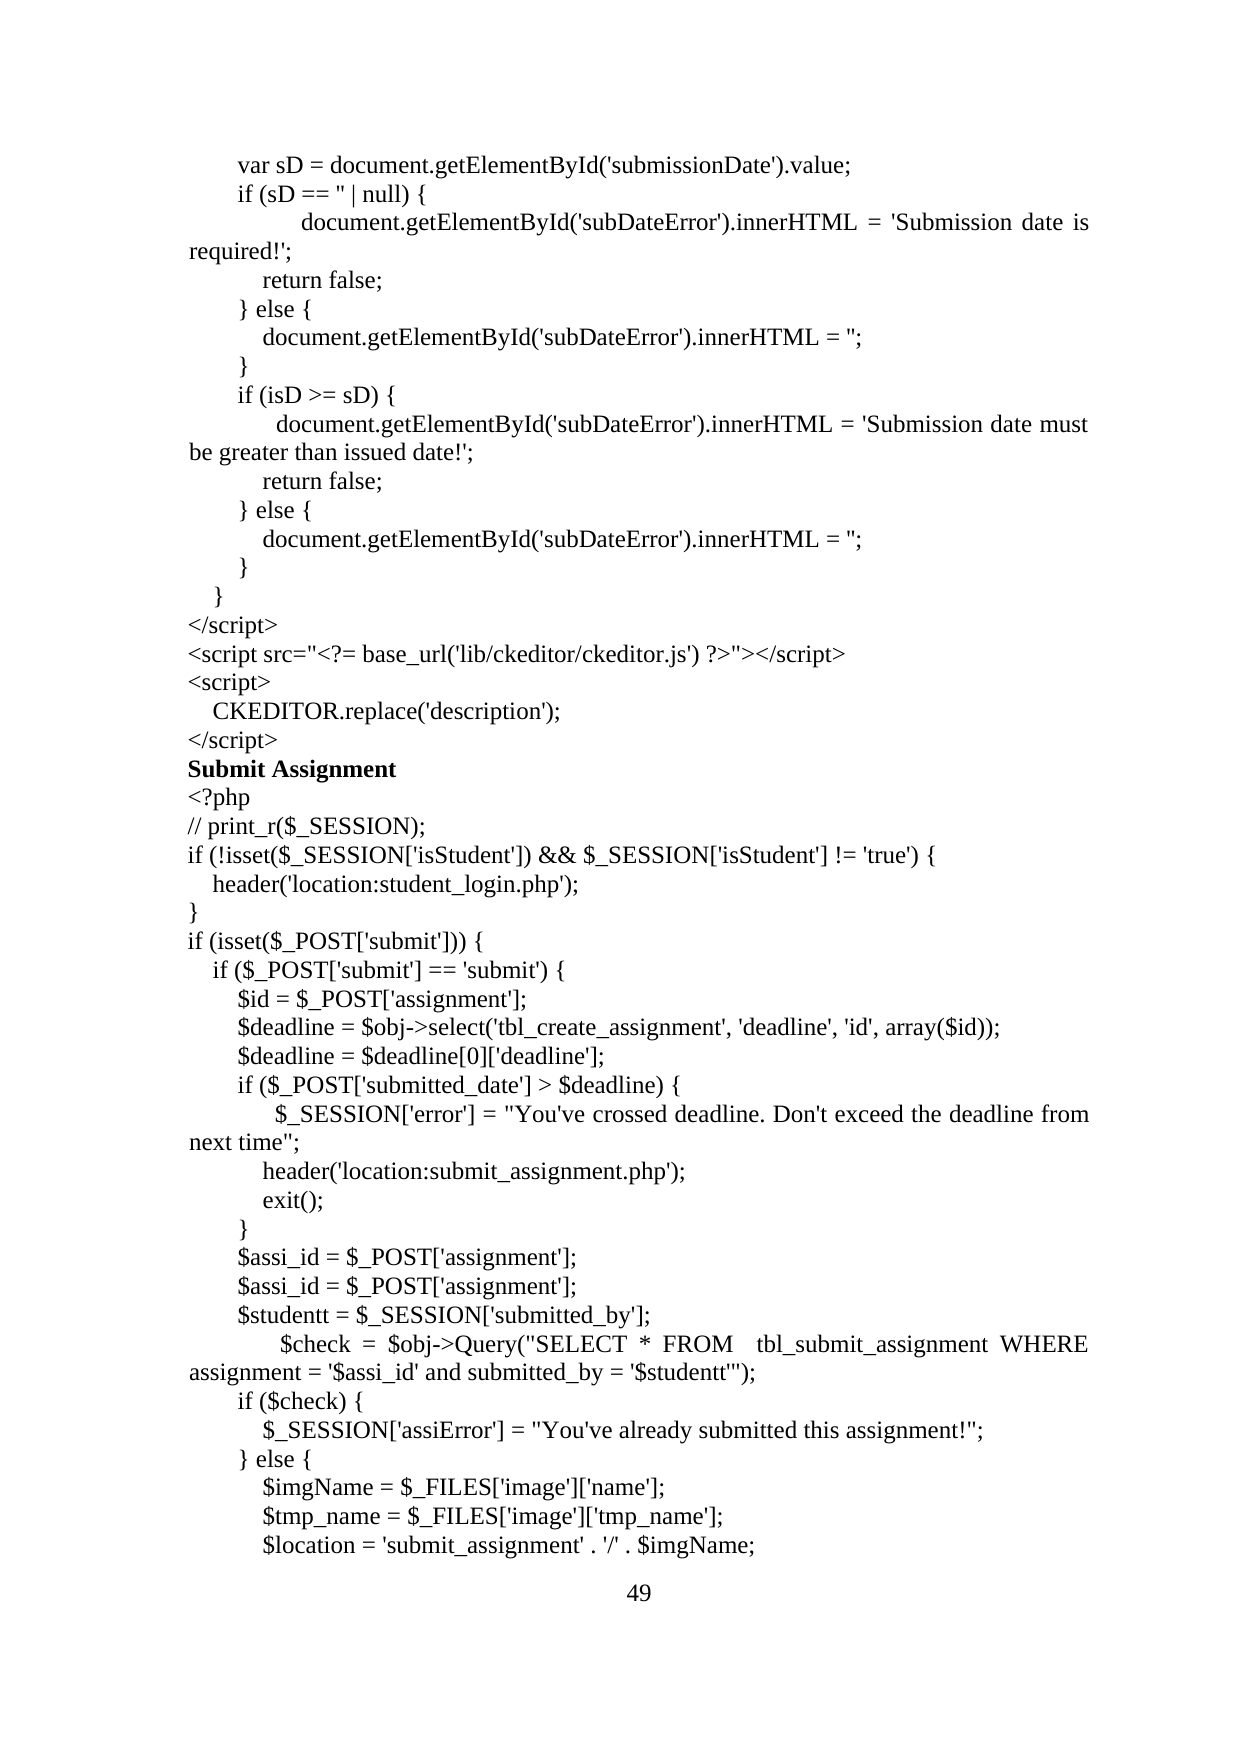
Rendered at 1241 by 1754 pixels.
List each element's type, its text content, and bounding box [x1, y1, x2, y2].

text if ($_POST['submit'] == 'submit') { [187, 955, 1090, 984]
text } else { [187, 1444, 1090, 1472]
text $studentt = $_SESSION['submitted_by']; [187, 1300, 1090, 1329]
text if ($check) { [187, 1386, 1090, 1415]
text Submit Assignment [187, 754, 1090, 782]
text if (sD == '' | null) { [187, 179, 1090, 207]
text } [187, 897, 1090, 926]
text $id = $_POST['assignment']; [187, 984, 1090, 1012]
text document.getElementById('subDateError').innerHTML = ''; [187, 524, 1090, 552]
text $assi_id = $_POST['assignment']; [187, 1242, 1090, 1271]
text } [187, 1214, 1090, 1242]
text </script> [187, 725, 1090, 754]
text document.getElementById('subDateError').innerHTML = 'Submission date is required!'; [187, 207, 1090, 265]
text header('location:submit_assignment.php'); [187, 1156, 1090, 1185]
text } [187, 581, 1090, 610]
text $_SESSION['error'] = "You've crossed deadline. Don't exceed the deadline from next time"; [187, 1099, 1090, 1156]
text if (isset($_POST['submit'])) { [187, 926, 1090, 955]
text } [187, 351, 1090, 380]
text $location = 'submit_assignment' . '/' . $imgName; [187, 1530, 1090, 1559]
text } [187, 552, 1090, 581]
text if (!isset($_SESSION['isStudent']) && $_SESSION['isStudent'] != 'true') { [187, 840, 1090, 869]
text <script src="<?= base_url('lib/ckeditor/ckeditor.js') ?>"></script> [187, 639, 1090, 667]
text var sD = document.getElementById('submissionDate').value; [187, 150, 1090, 179]
text $check = $obj->Query("SELECT * FROM tbl_submit_assignment WHERE assignment = '$assi_id' and submitted_by = '$studentt'"); [187, 1329, 1090, 1386]
text CKEDITOR.replace('description'); [187, 696, 1090, 725]
text $imgName = $_FILES['image']['name']; [187, 1472, 1090, 1501]
text $deadline = $obj->select('tbl_create_assignment', 'deadline', 'id', array($id)); [187, 1012, 1090, 1041]
text document.getElementById('subDateError').innerHTML = 'Submission date must be greater than issued date!'; [187, 409, 1090, 466]
text </script> [187, 610, 1090, 639]
text $tmp_name = $_FILES['image']['tmp_name']; [187, 1501, 1090, 1530]
text } else { [187, 495, 1090, 524]
text <?php [187, 782, 1090, 811]
text } else { [187, 294, 1090, 322]
text header('location:student_login.php'); [187, 869, 1090, 897]
text $deadline = $deadline[0]['deadline']; [187, 1041, 1090, 1070]
text return false; [187, 265, 1090, 294]
text $_SESSION['assiError'] = "You've already submitted this assignment!"; [187, 1415, 1090, 1444]
text exit(); [187, 1185, 1090, 1214]
text // print_r($_SESSION); [187, 811, 1090, 840]
text if (isD >= sD) { [187, 380, 1090, 409]
text if ($_POST['submitted_date'] > $deadline) { [187, 1070, 1090, 1099]
text document.getElementById('subDateError').innerHTML = ''; [187, 322, 1090, 351]
text <script> [187, 667, 1090, 696]
text $assi_id = $_POST['assignment']; [187, 1271, 1090, 1300]
text return false; [187, 466, 1090, 495]
